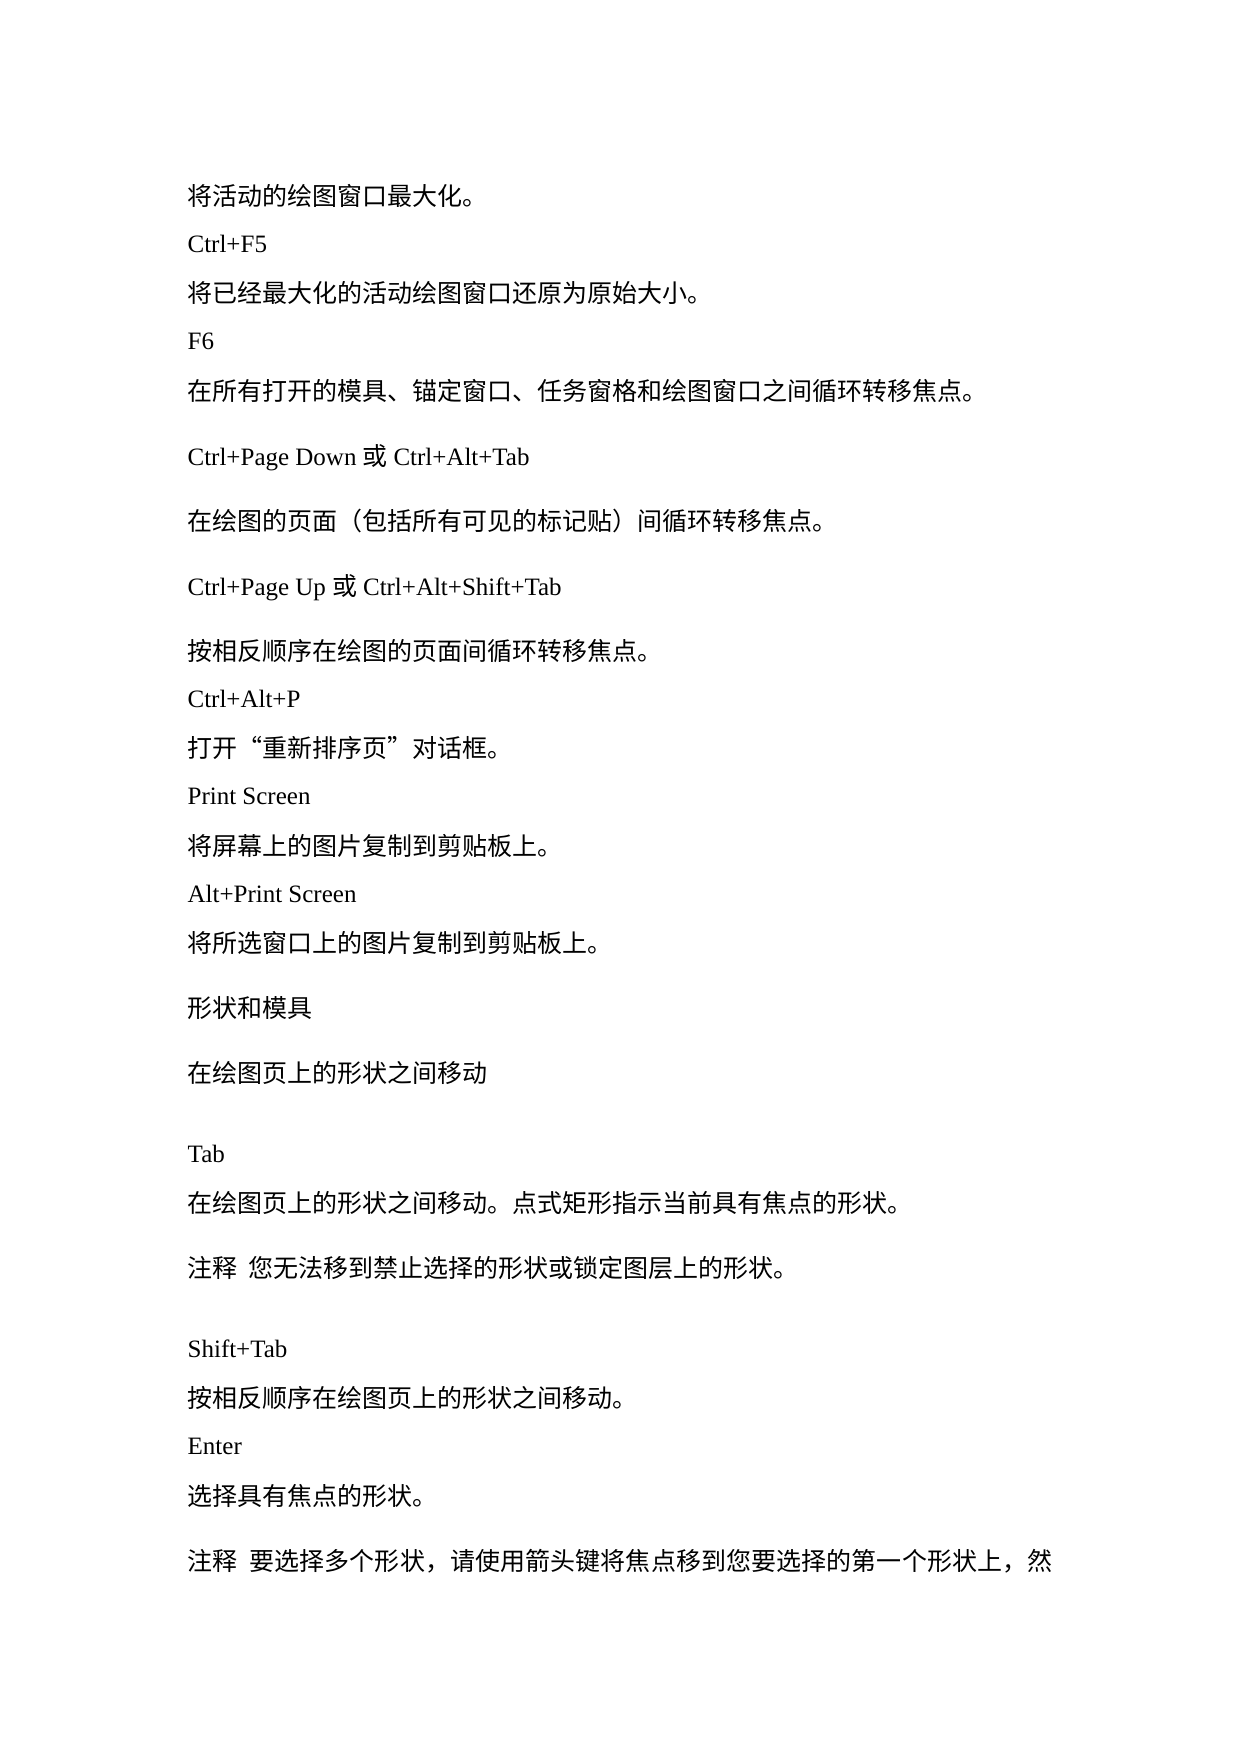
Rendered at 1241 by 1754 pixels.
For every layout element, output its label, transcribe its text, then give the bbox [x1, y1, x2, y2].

text 在绘图页上的形状之间移动。点式矩形指示当前具有焦点的形状。 [187, 1169, 1053, 1234]
text Ctrl+Alt+P [187, 682, 1053, 714]
text 在绘图页上的形状之间移动 [187, 1039, 1053, 1104]
text 将已经最大化的活动绘图窗口还原为原始大小。 [187, 259, 1053, 324]
text Enter [187, 1429, 1053, 1462]
text Ctrl+Page Up 或 Ctrl+Alt+Shift+Tab [187, 552, 1053, 617]
text 将所选窗口上的图片复制到剪贴板上。 [187, 909, 1053, 974]
text 按相反顺序在绘图页上的形状之间移动。 [187, 1364, 1053, 1429]
text 将活动的绘图窗口最大化。 [187, 162, 1053, 227]
text 将屏幕上的图片复制到剪贴板上。 [187, 812, 1053, 877]
text Ctrl+F5 [187, 227, 1053, 259]
text 选择具有焦点的形状。 [187, 1462, 1053, 1527]
text Print Screen [187, 779, 1053, 812]
text Tab [187, 1137, 1053, 1169]
text Alt+Print Screen [187, 877, 1053, 909]
text 注释 您无法移到禁止选择的形状或锁定图层上的形状。 [187, 1234, 1053, 1299]
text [187, 1527, 1053, 1592]
text 在绘图的页面（包括所有可见的标记贴）间循环转移焦点。 [187, 487, 1053, 552]
text 打开“重新排序页”对话框。 [187, 714, 1053, 779]
text Ctrl+Page Down 或 Ctrl+Alt+Tab [187, 422, 1053, 487]
text 在所有打开的模具、锚定窗口、任务窗格和绘图窗口之间循环转移焦点。 [187, 357, 1053, 422]
text 按相反顺序在绘图的页面间循环转移焦点。 [187, 617, 1053, 682]
text 形状和模具 [187, 974, 1053, 1039]
text Shift+Tab [187, 1332, 1053, 1364]
text F6 [187, 324, 1053, 357]
